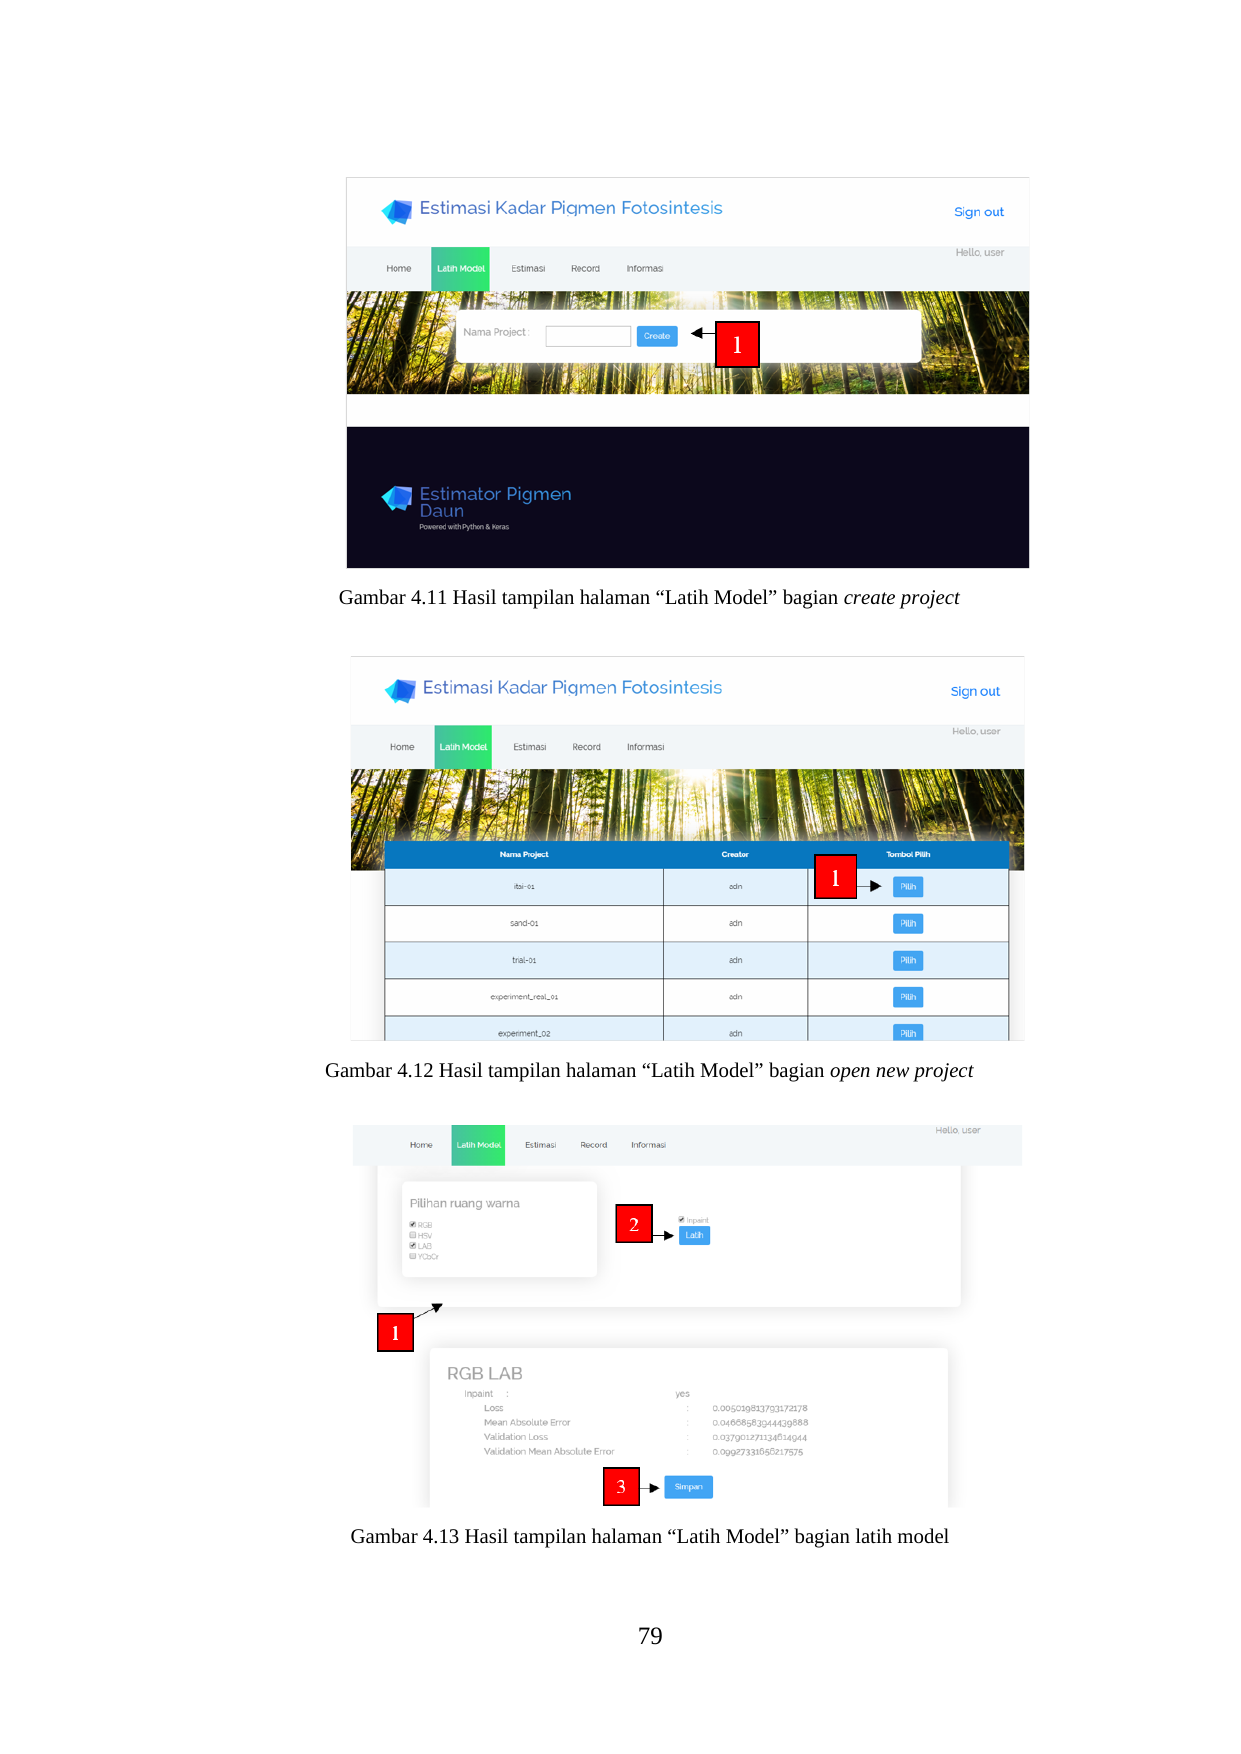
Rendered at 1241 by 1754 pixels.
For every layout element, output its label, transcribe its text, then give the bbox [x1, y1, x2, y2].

picture [350, 656, 1025, 1041]
text Gambar 4.11 Hasil tampilan halaman “Latih Model” bagian create project [237, 585, 1063, 609]
text Gambar 4.13 Hasil tampilan halaman “Latih Model” bagian latih model [237, 1524, 1063, 1548]
picture [352, 1125, 1023, 1508]
picture [345, 177, 1030, 569]
text Gambar 4.12 Hasil tampilan halaman “Latih Model” bagian open new project [237, 1058, 1063, 1082]
